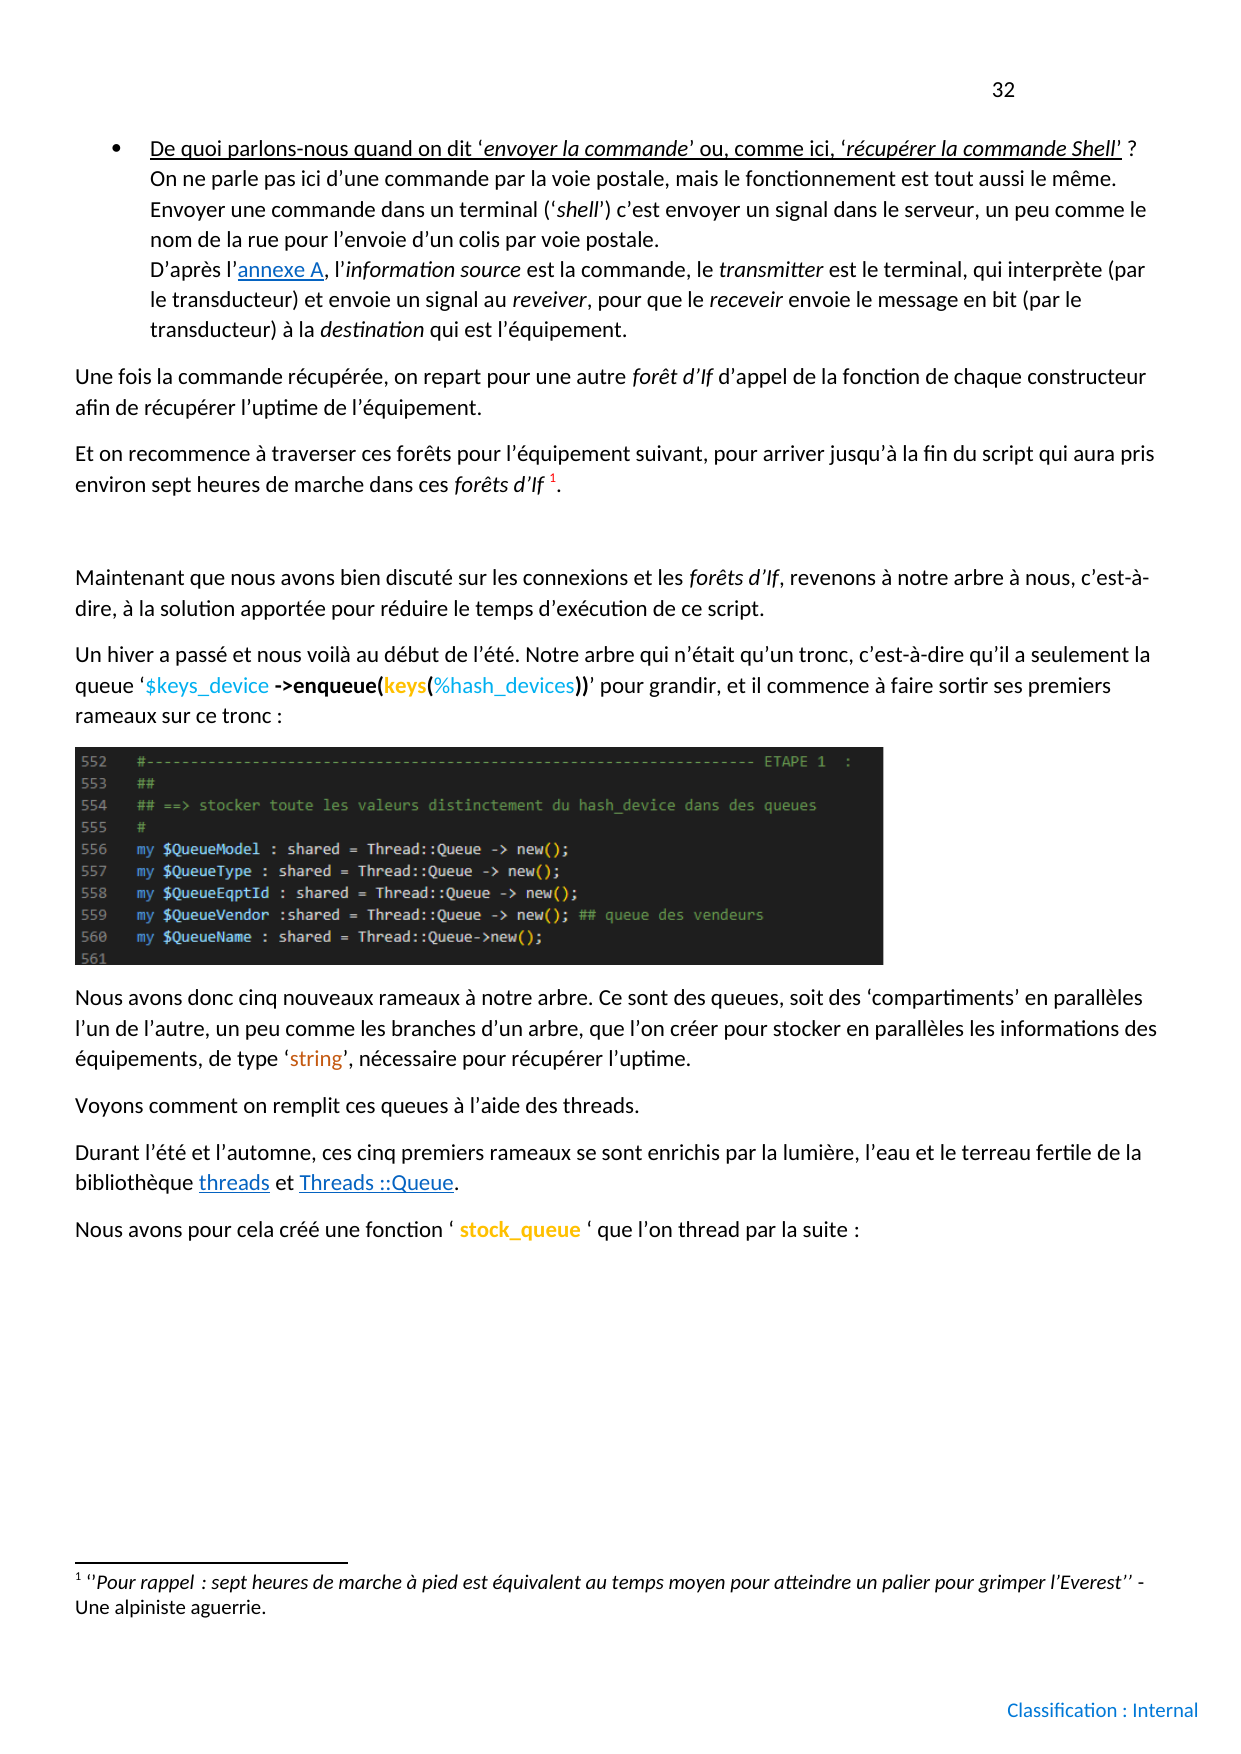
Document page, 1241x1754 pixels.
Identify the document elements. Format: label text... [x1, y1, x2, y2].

text Nous avons donc cinq nouveaux rameaux à notre arbre. Ce sont des queues, soit des ‘compartiments’ en parallèles l’un de l’autre, un peu comme les branches d’un arbre, que l’on créer pour stocker en parallèles les informations des équipements, de type ‘string’, nécessaire pour récupérer l’uptime. [75, 983, 1165, 1072]
text Nous avons pour cela créé une fonction ‘ stock_queue ‘ que l’on thread par la suite : [75, 1215, 1165, 1243]
text Maintenant que nous avons bien discuté sur les connexions et les forêts d’If, revenons à notre arbre à nous, c’est-à-dire, à la solution apportée pour réduire le temps d’exécution de ce script. [75, 563, 1165, 622]
list D’après l’annexe A, l’information source est la commande, le transmitter est le terminal, qui interprète (par le transducteur) et envoie un signal au reveiver, pour que le receveir envoie le message en bit (par le transducteur) à la destination qui est l’équipement. [150, 255, 1165, 343]
text Voyons comment on remplit ces queues à l’aide des threads. [75, 1091, 1165, 1119]
picture [75, 747, 884, 965]
text Une fois la commande récupérée, on repart pour une autre forêt d’If d’appel de la fonction de chaque constructeur afin de récupérer l’uptime de l’équipement. [75, 362, 1165, 421]
text Un hiver a passé et nous voilà au début de l’été. Notre arbre qui n’était qu’un tronc, c’est-à-dire qu’il a seulement la queue ‘$keys_device ->enqueue(keys(%hash_devices))’ pour grandir, et il commence à faire sortir ses premiers rameaux sur ce tronc : [75, 641, 1165, 729]
text Et on recommence à traverser ces forêts pour l’équipement suivant, pour arriver jusqu’à la fin du script qui aura pris environ sept heures de marche dans ces forêts d’If . [75, 439, 1165, 498]
list De quoi parlons-nous quand on dit ‘envoyer la commande’ ou, comme ici, ‘récupérer la commande Shell’ ? On ne parle pas ici d’une commande par la voie postale, mais le fonctionnement est tout aussi le même. Envoyer une commande dans un terminal (‘shell’) c’est envoyer un signal dans le serveur, un peu comme le nom de la rue pour l’envoie d’un colis par voie postale. [112, 134, 1165, 253]
text Durant l’été et l’automne, ces cinq premiers rameaux se sont enrichis par la lumière, l’eau et le terreau fertile de la bibliothèque threads et Threads ::Queue. [75, 1138, 1165, 1196]
